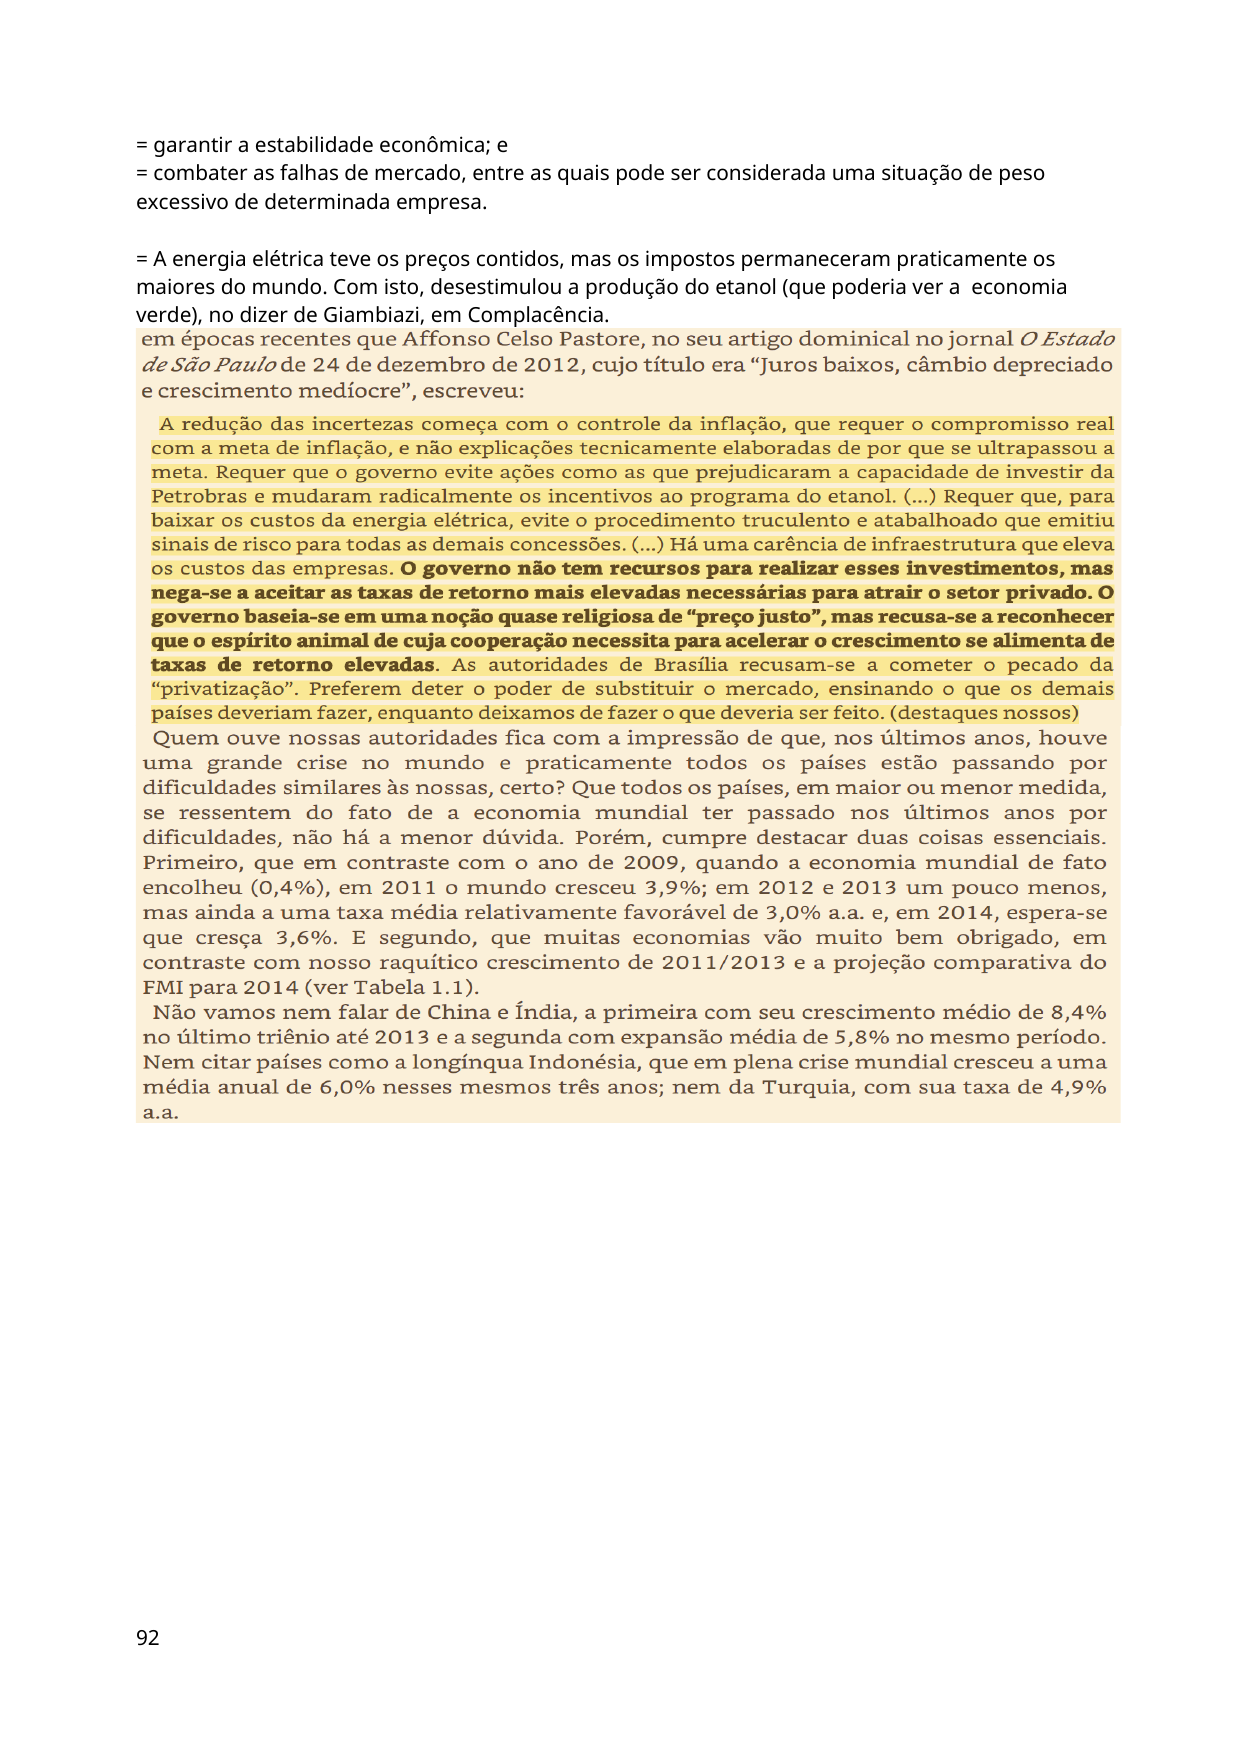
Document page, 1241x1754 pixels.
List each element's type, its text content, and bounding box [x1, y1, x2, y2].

picture [135, 328, 1122, 1123]
text = A energia elétrica teve os preços contidos, mas os impostos permaneceram praticamente os maiores do mundo. Com isto, desestimulou a produção do etanol (que poderia ver a economia verde), no dizer de Giambiazi, em Complacência. [136, 244, 1122, 328]
text = garantir a estabilidade econômica; e [136, 130, 1122, 158]
text = combater as falhas de mercado, entre as quais pode ser considerada uma situação de peso excessivo de determinada empresa. [136, 158, 1122, 215]
